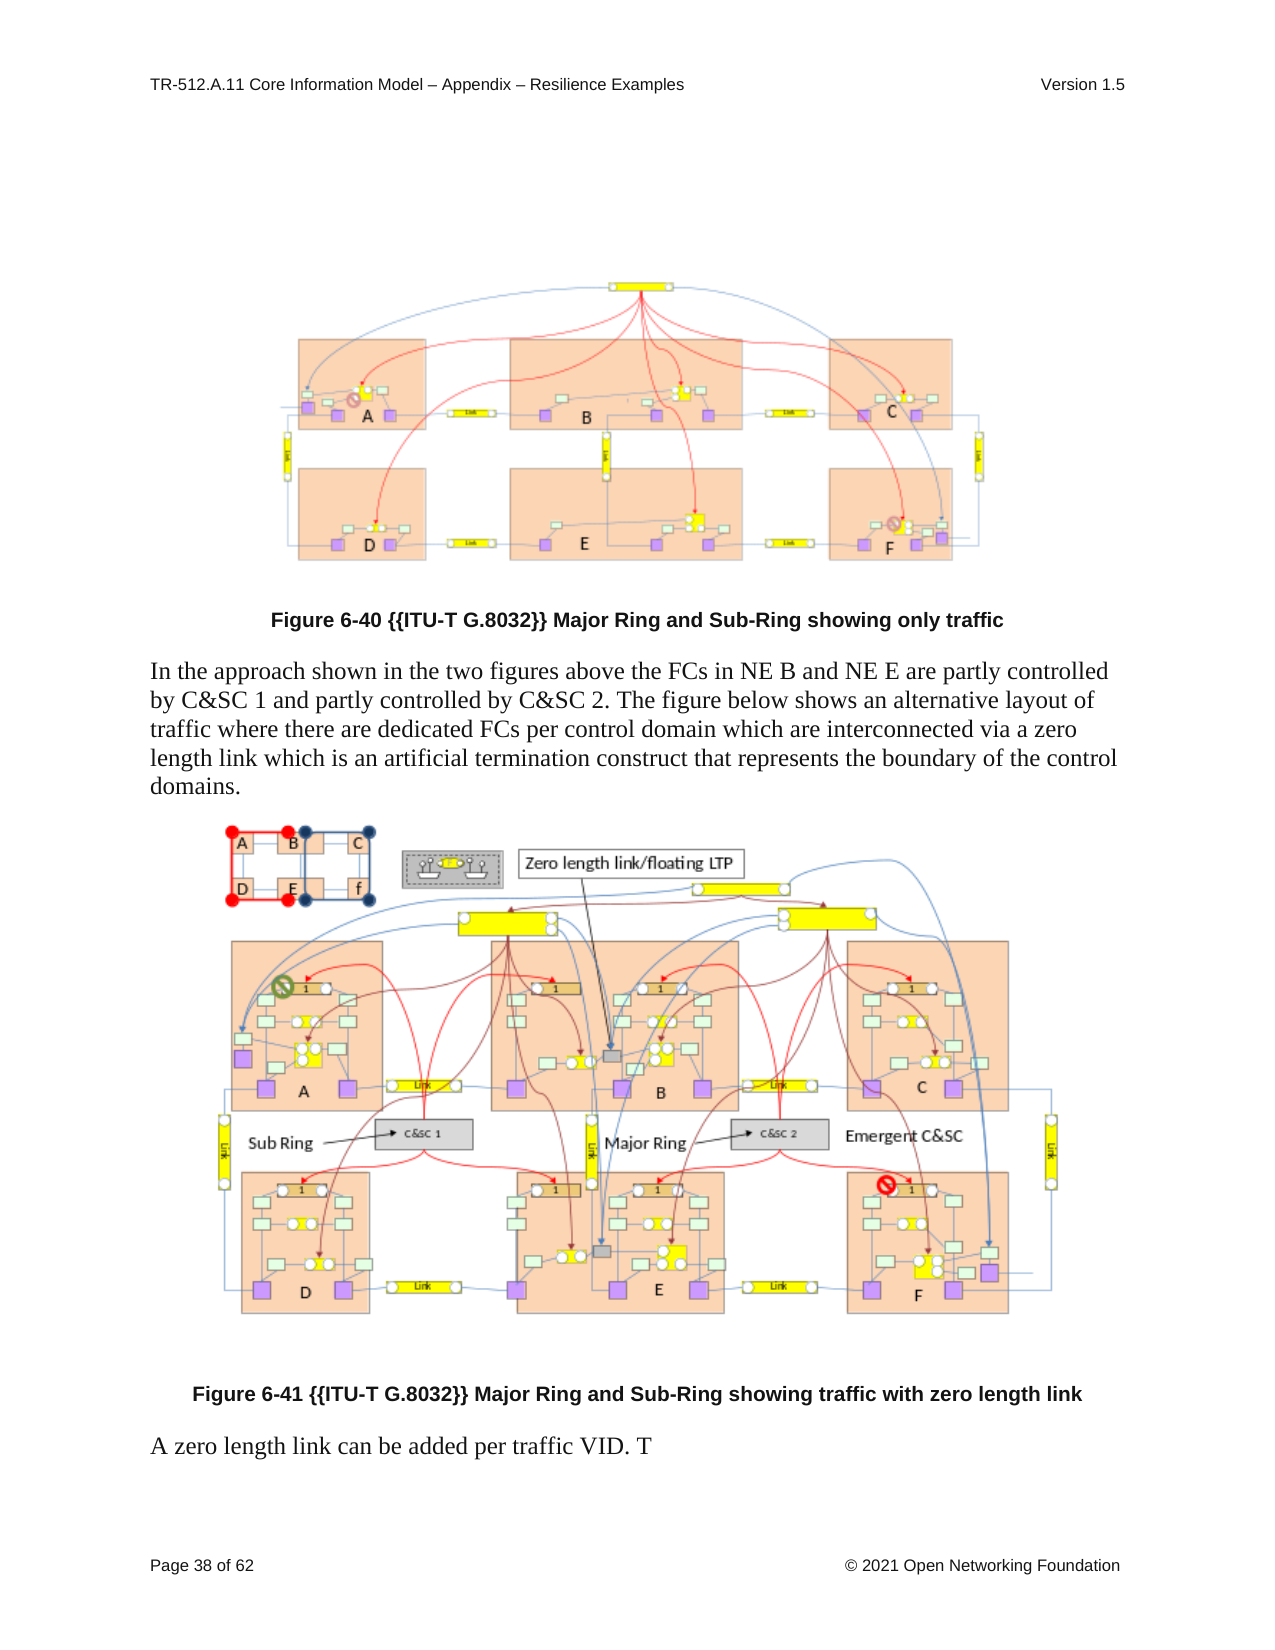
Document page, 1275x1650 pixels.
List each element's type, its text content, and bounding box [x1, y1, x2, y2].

text A zero length link can be added per traffic VID. T [150, 1431, 1125, 1460]
text In the approach shown in the two figures above the FCs in NE B and NE E are partly controlled by C&SC 1 and partly controlled by C&SC 2. The figure below shows an alternative layout of traffic where there are dedicated FCs per control domain which are interconnected via a zero length link which is an artificial termination construct that represents the boundary of the control domains. [150, 656, 1125, 800]
